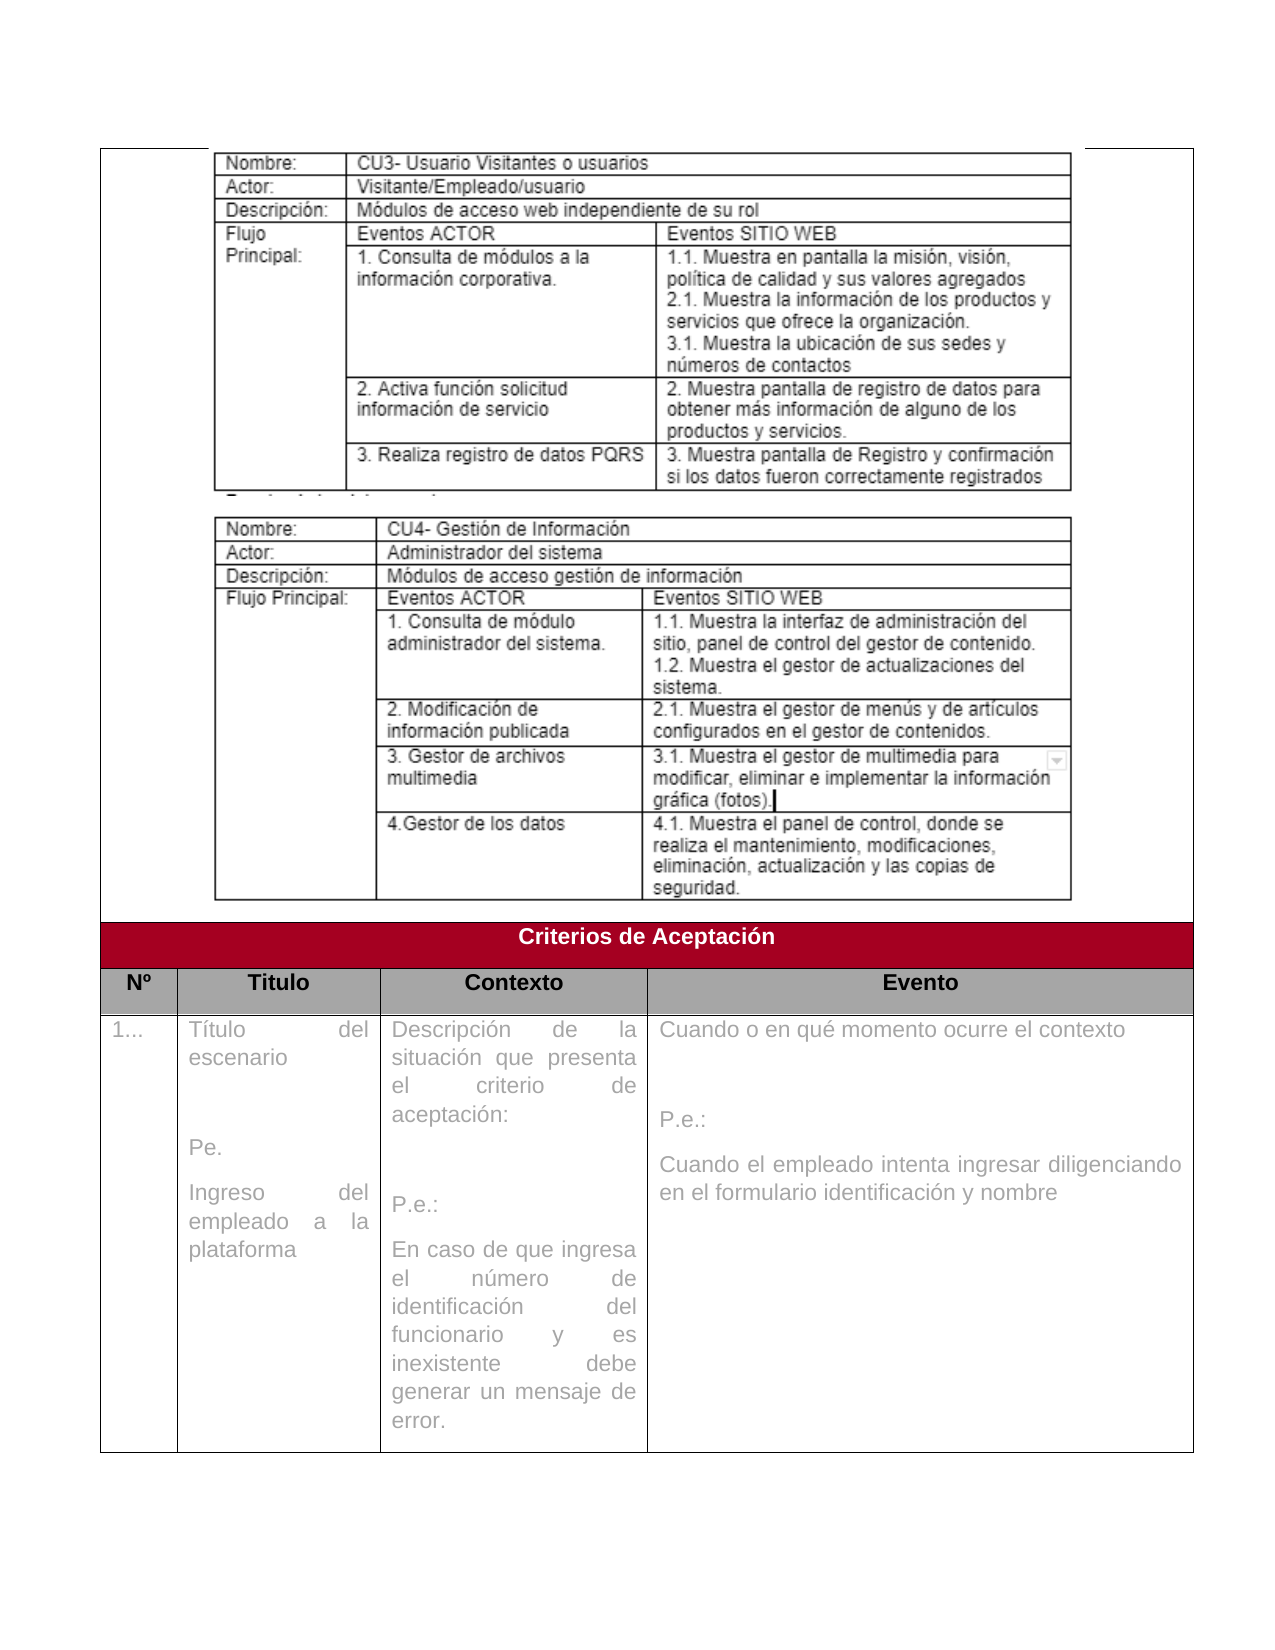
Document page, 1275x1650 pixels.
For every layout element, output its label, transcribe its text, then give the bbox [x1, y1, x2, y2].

table_cell [101, 149, 1193, 922]
table_cell 1... [101, 1016, 177, 1452]
picture [210, 514, 1083, 904]
picture [208, 148, 1085, 496]
table_cell Descripción de la situación que presenta el criterio de aceptación: P.e.: En caso de que ingresa el número de identificación del funcionario y es inexistente debe generar un mensaje de error. [381, 1016, 647, 1452]
table_cell Contexto [381, 969, 647, 1014]
table_cell Titulo [178, 969, 380, 1014]
table_cell Evento [648, 969, 1193, 1014]
table_cell Nº [101, 969, 177, 1014]
table_cell Título del escenario Pe. Ingreso del empleado a la plataforma [178, 1016, 380, 1452]
table_cell Cuando o en qué momento ocurre el contexto P.e.: Cuando el empleado intenta ingresar diligenciando en el formulario identificación y nombre [648, 1016, 1193, 1452]
table_cell Criterios de Aceptación [101, 923, 1193, 968]
